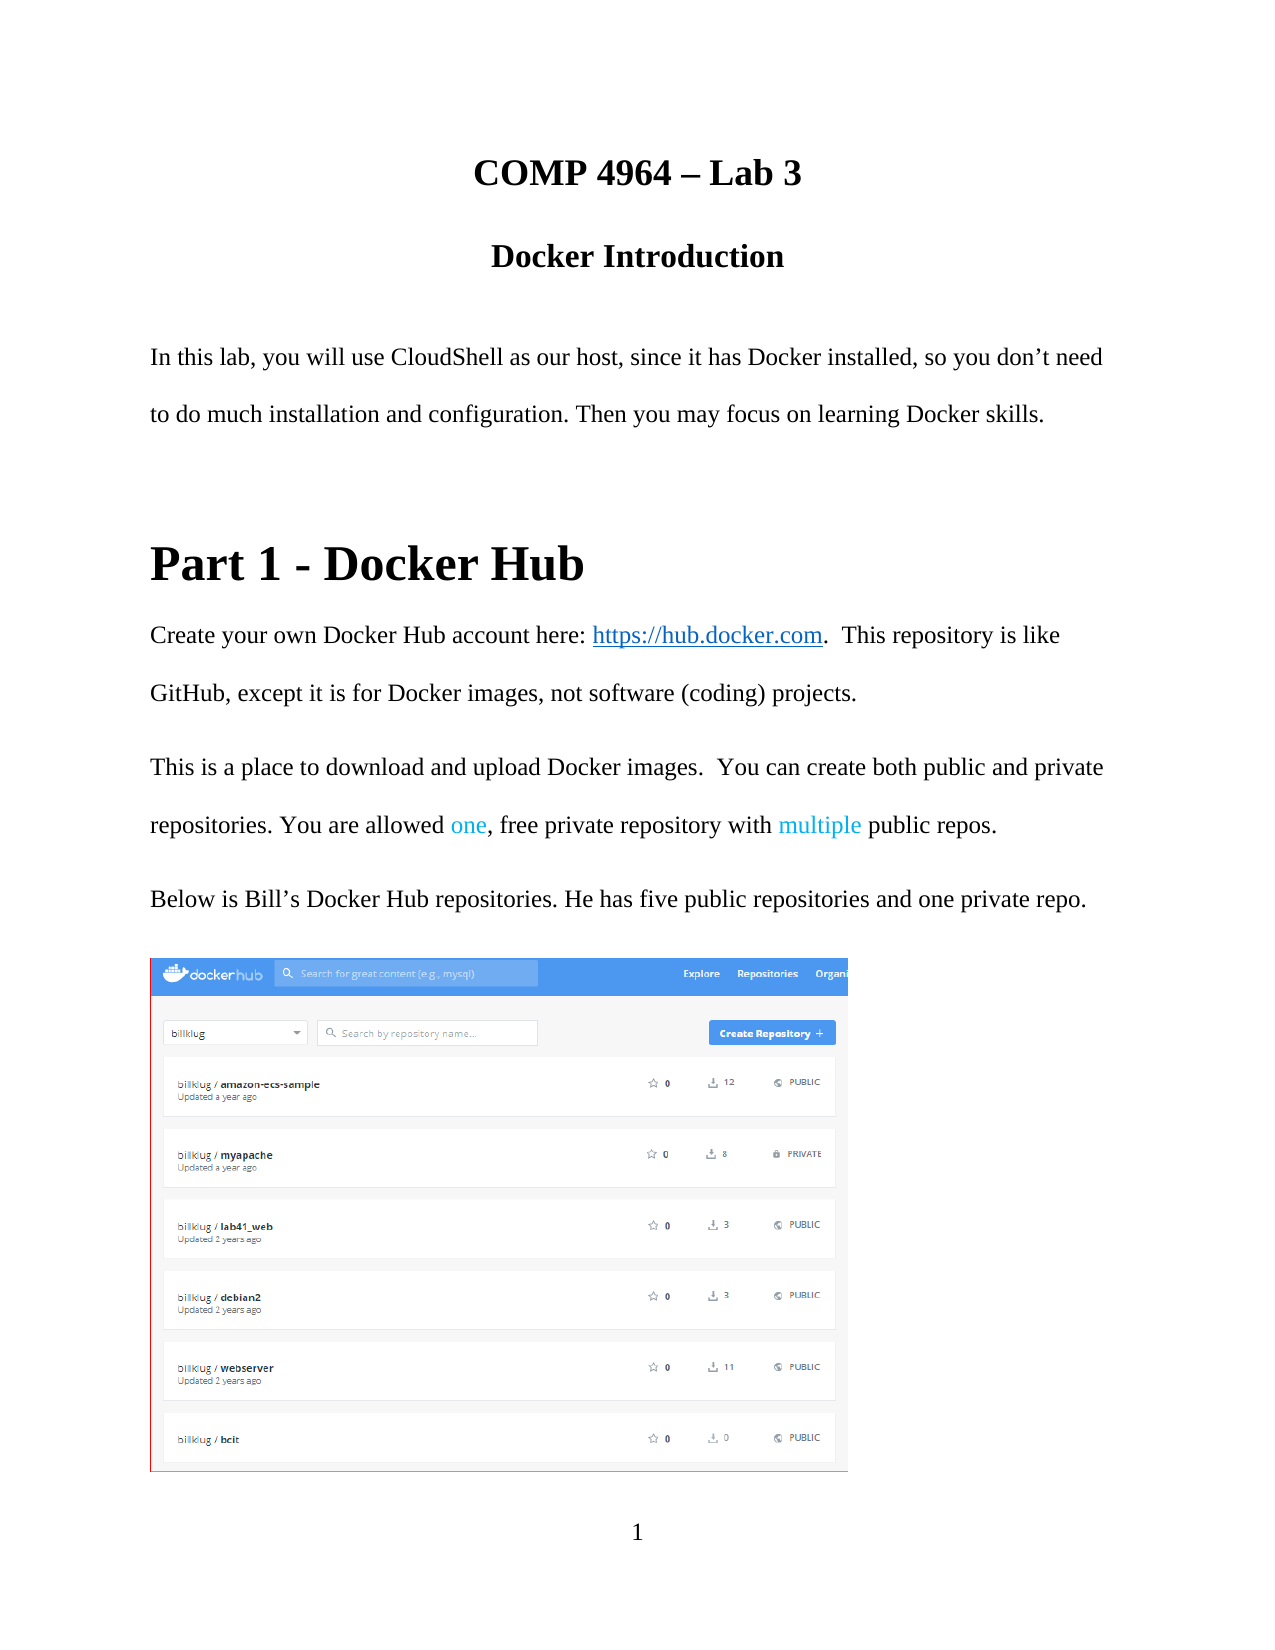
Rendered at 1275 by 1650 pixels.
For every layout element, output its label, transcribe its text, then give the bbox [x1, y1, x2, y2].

title COMP 4964 – Lab 3 [150, 150, 1125, 193]
subtitle Part 1 - Docker Hub [150, 534, 1125, 591]
text Below is Bill’s Docker Hub repositories. He has five public repositories and one private repo. [150, 884, 1125, 913]
picture [150, 958, 848, 1472]
text In this lab, you will use CloudShell as our host, since it has Docker installed, so you don’t need to do much installation and configuration. Then you may focus on learning Docker skills. [150, 342, 1125, 428]
text Create your own Docker Hub account here: https://hub.docker.com. This repository is like GitHub, except it is for Docker images, not software (coding) projects. [150, 621, 1125, 707]
text Docker Introduction [150, 236, 1125, 274]
text This is a place to download and upload Docker images. You can create both public and private repositories. You are allowed one, free private repository with multiple public repos. [150, 752, 1125, 838]
